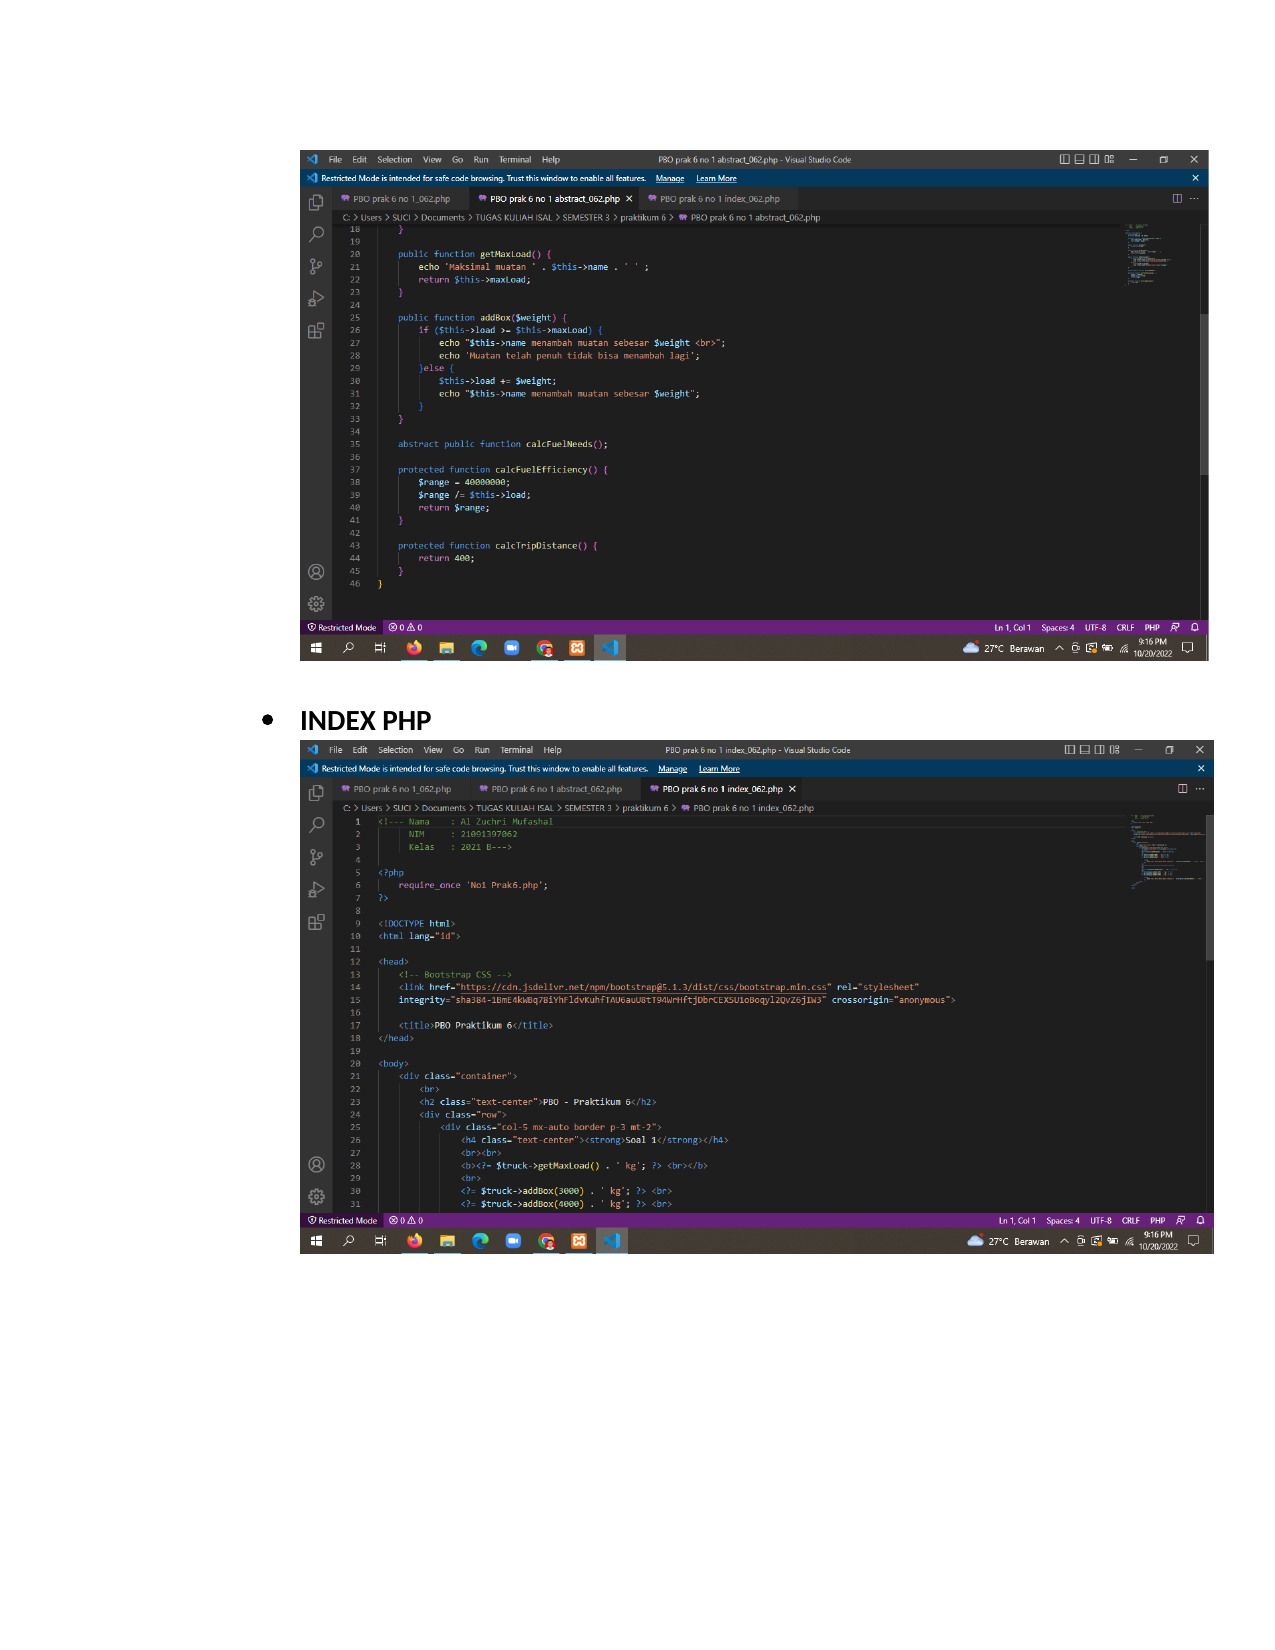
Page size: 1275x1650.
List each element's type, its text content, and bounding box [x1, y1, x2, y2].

list INDEX PHP [262, 702, 1125, 737]
picture [300, 740, 1214, 1254]
picture [300, 150, 1209, 661]
